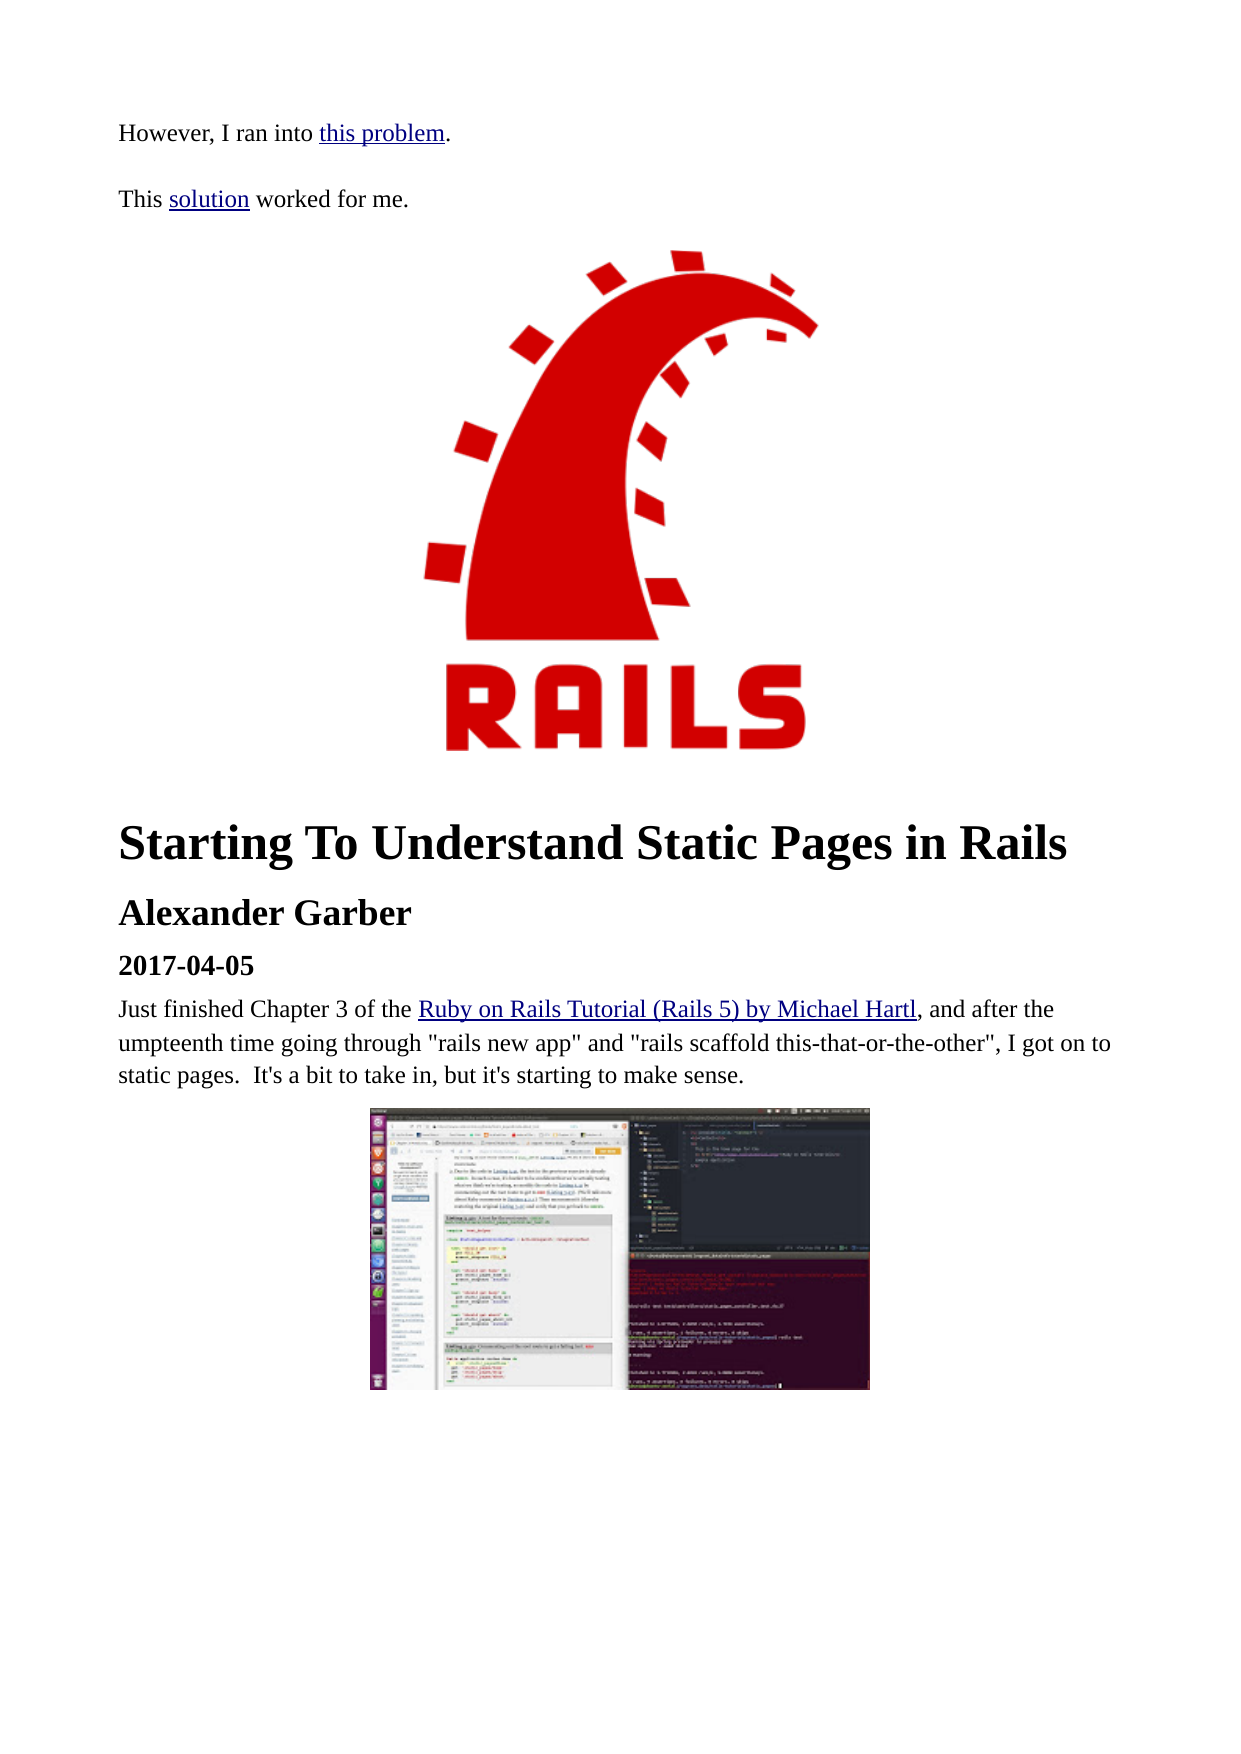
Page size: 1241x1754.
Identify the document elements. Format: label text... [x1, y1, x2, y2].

picture [370, 250, 870, 751]
picture [370, 1108, 870, 1390]
text However, I ran into this problem. [118, 118, 1122, 147]
subtitle Starting To Understand Static Pages in Rails [118, 812, 1122, 870]
text This solution worked for me. [118, 184, 1122, 213]
text Just finished Chapter 3 of the Ruby on Rails Tutorial (Rails 5) by Michael Hartl, and after the umpteenth time going through "rails new app" and "rails scaffold this-that-or-the-other", I got on to static pages. It's a bit to take in, but it's starting to make sense. [118, 994, 1122, 1089]
subtitle 2017-04-05 [118, 948, 1122, 982]
subtitle Alexander Garber [118, 891, 1122, 934]
